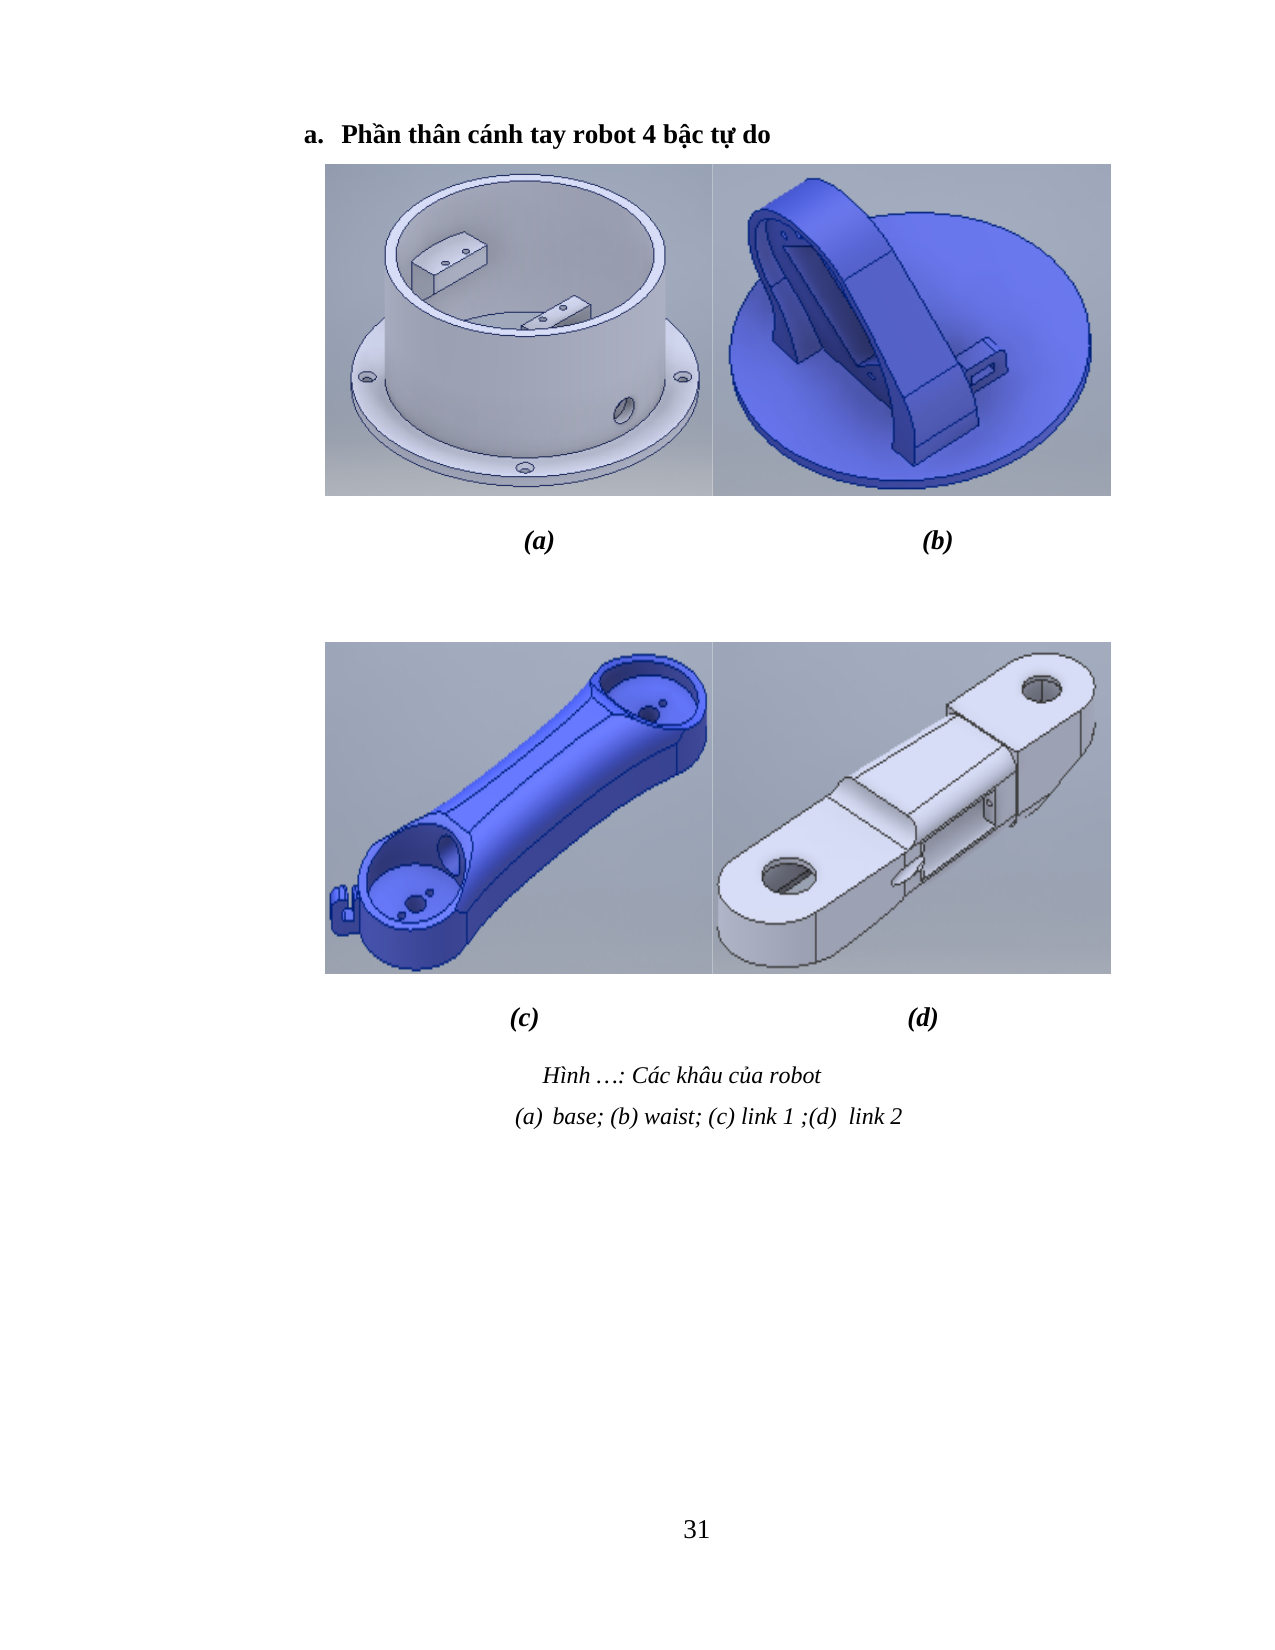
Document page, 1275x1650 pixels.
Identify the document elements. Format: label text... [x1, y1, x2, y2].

table_header (c) [325, 989, 723, 1048]
table_header (b) [738, 511, 1137, 571]
picture [325, 642, 1111, 974]
list Hình …: Các khâu của robot [207, 1061, 1157, 1088]
list base; (b) waist; (c) link 1 ;(d) link 2 [515, 1102, 1157, 1129]
picture [325, 164, 1111, 496]
table_header (d) [724, 989, 1122, 1048]
table_header (a) [340, 511, 738, 571]
list Phần thân cánh tay robot 4 bậc tự do [303, 118, 1157, 149]
